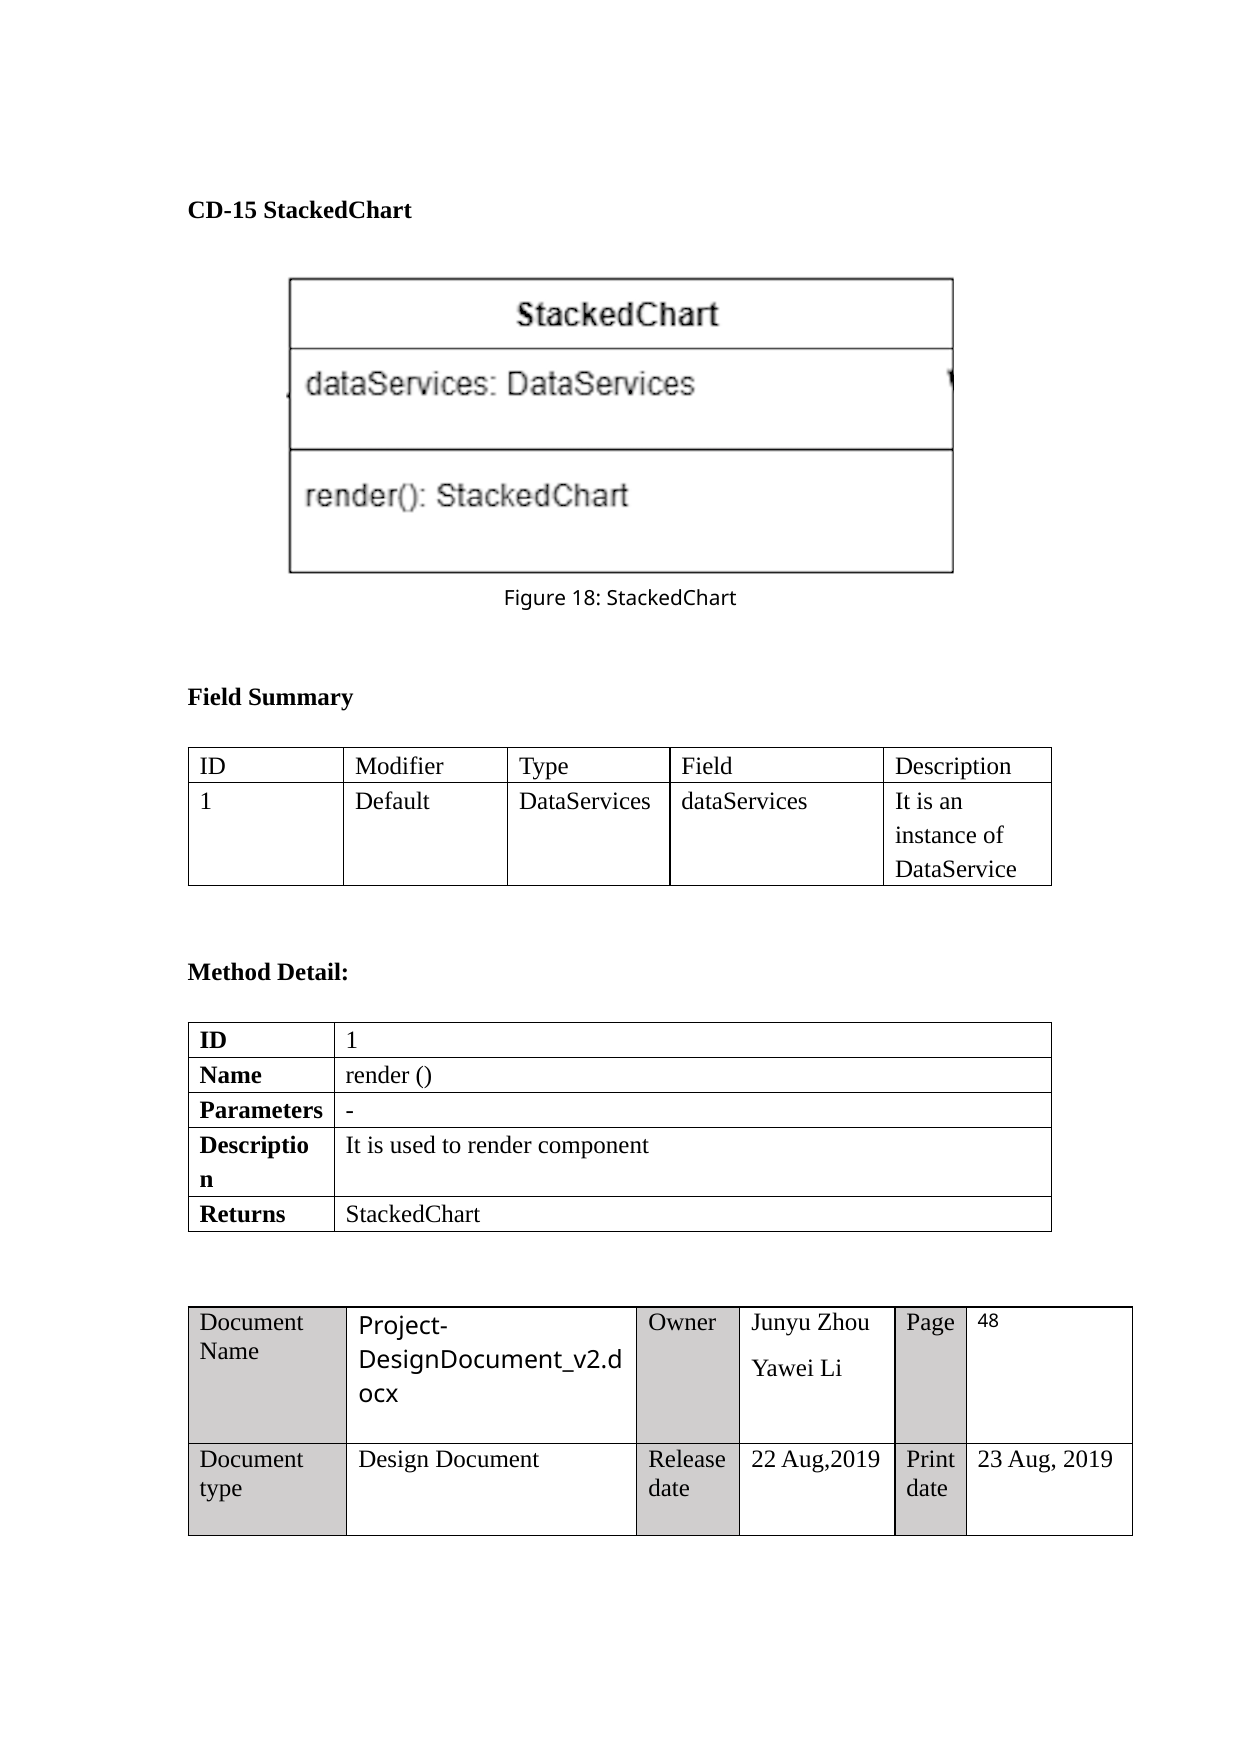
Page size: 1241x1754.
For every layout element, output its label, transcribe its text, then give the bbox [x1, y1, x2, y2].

text Figure : StackedChart [187, 580, 1053, 614]
table_header ID [189, 1023, 334, 1057]
table_cell 1 [189, 783, 343, 885]
table_cell It is an instance of DataService [884, 783, 1051, 885]
table_cell render () [335, 1058, 1051, 1092]
table_cell StackedChart [335, 1197, 1051, 1231]
table_header Field [671, 748, 883, 782]
table_header Description [884, 748, 1051, 782]
table_cell dataServices [671, 783, 883, 885]
text Method Detail: [187, 954, 1053, 988]
subtitle CD-15 StackedChart [187, 193, 1053, 227]
table_cell Parameters [189, 1093, 334, 1127]
table_cell Default [344, 783, 507, 885]
table_cell Name [189, 1058, 334, 1092]
table_header Type [508, 748, 669, 782]
table_header ID [189, 748, 343, 782]
table_cell - [335, 1093, 1051, 1127]
table_header 1 [335, 1023, 1051, 1057]
table_cell It is used to render component [335, 1128, 1051, 1196]
table_cell Returns [189, 1197, 334, 1231]
table_cell Description [189, 1128, 334, 1196]
table_cell DataServices [508, 783, 669, 885]
text Field Summary [187, 679, 1053, 713]
table_header Modifier [344, 748, 507, 782]
picture [286, 274, 954, 574]
